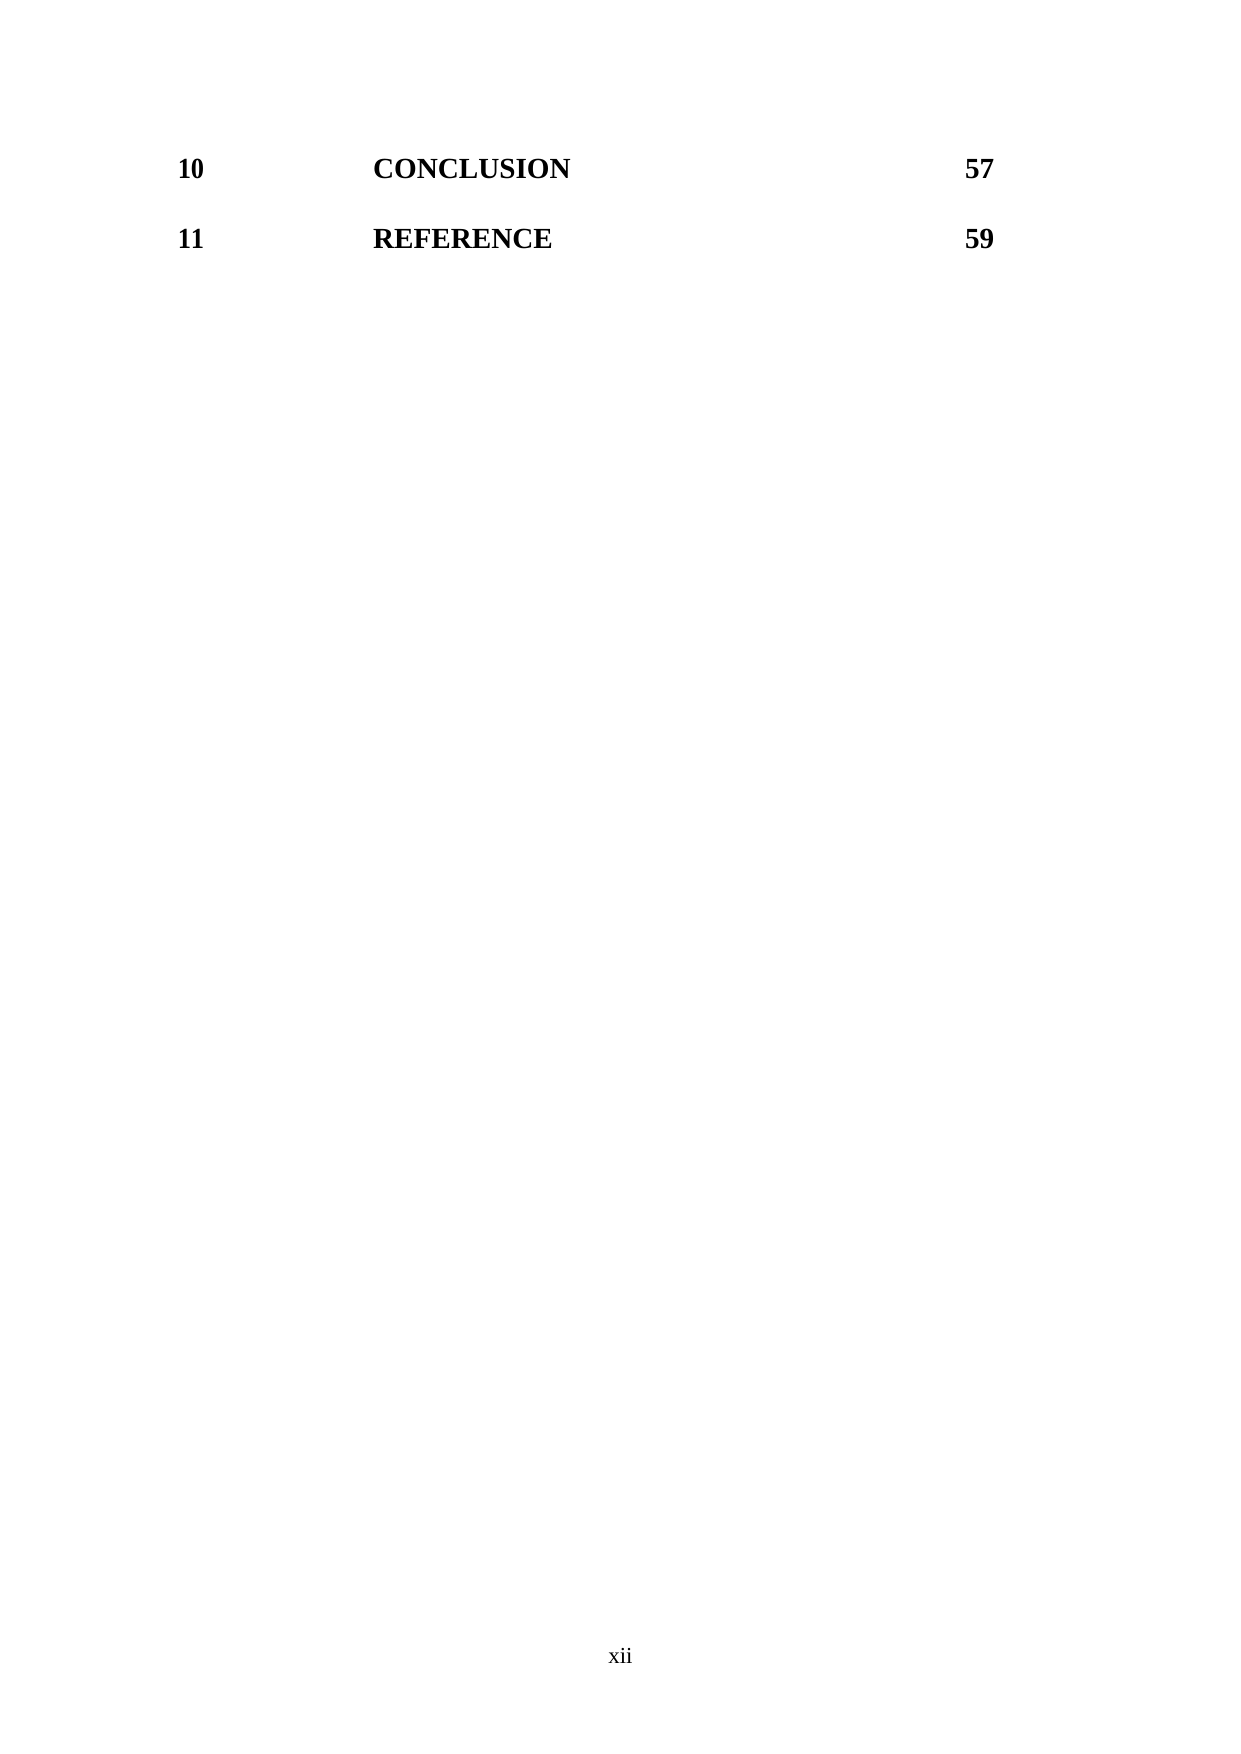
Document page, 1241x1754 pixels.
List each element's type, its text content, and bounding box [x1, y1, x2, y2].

table_cell REFERENCE [281, 185, 748, 254]
table_cell 59 [748, 185, 994, 254]
table_header 57 [748, 149, 994, 184]
table_header CONCLUSION [281, 149, 748, 184]
table_cell 11 [160, 185, 281, 254]
table_header 10 [160, 149, 281, 184]
